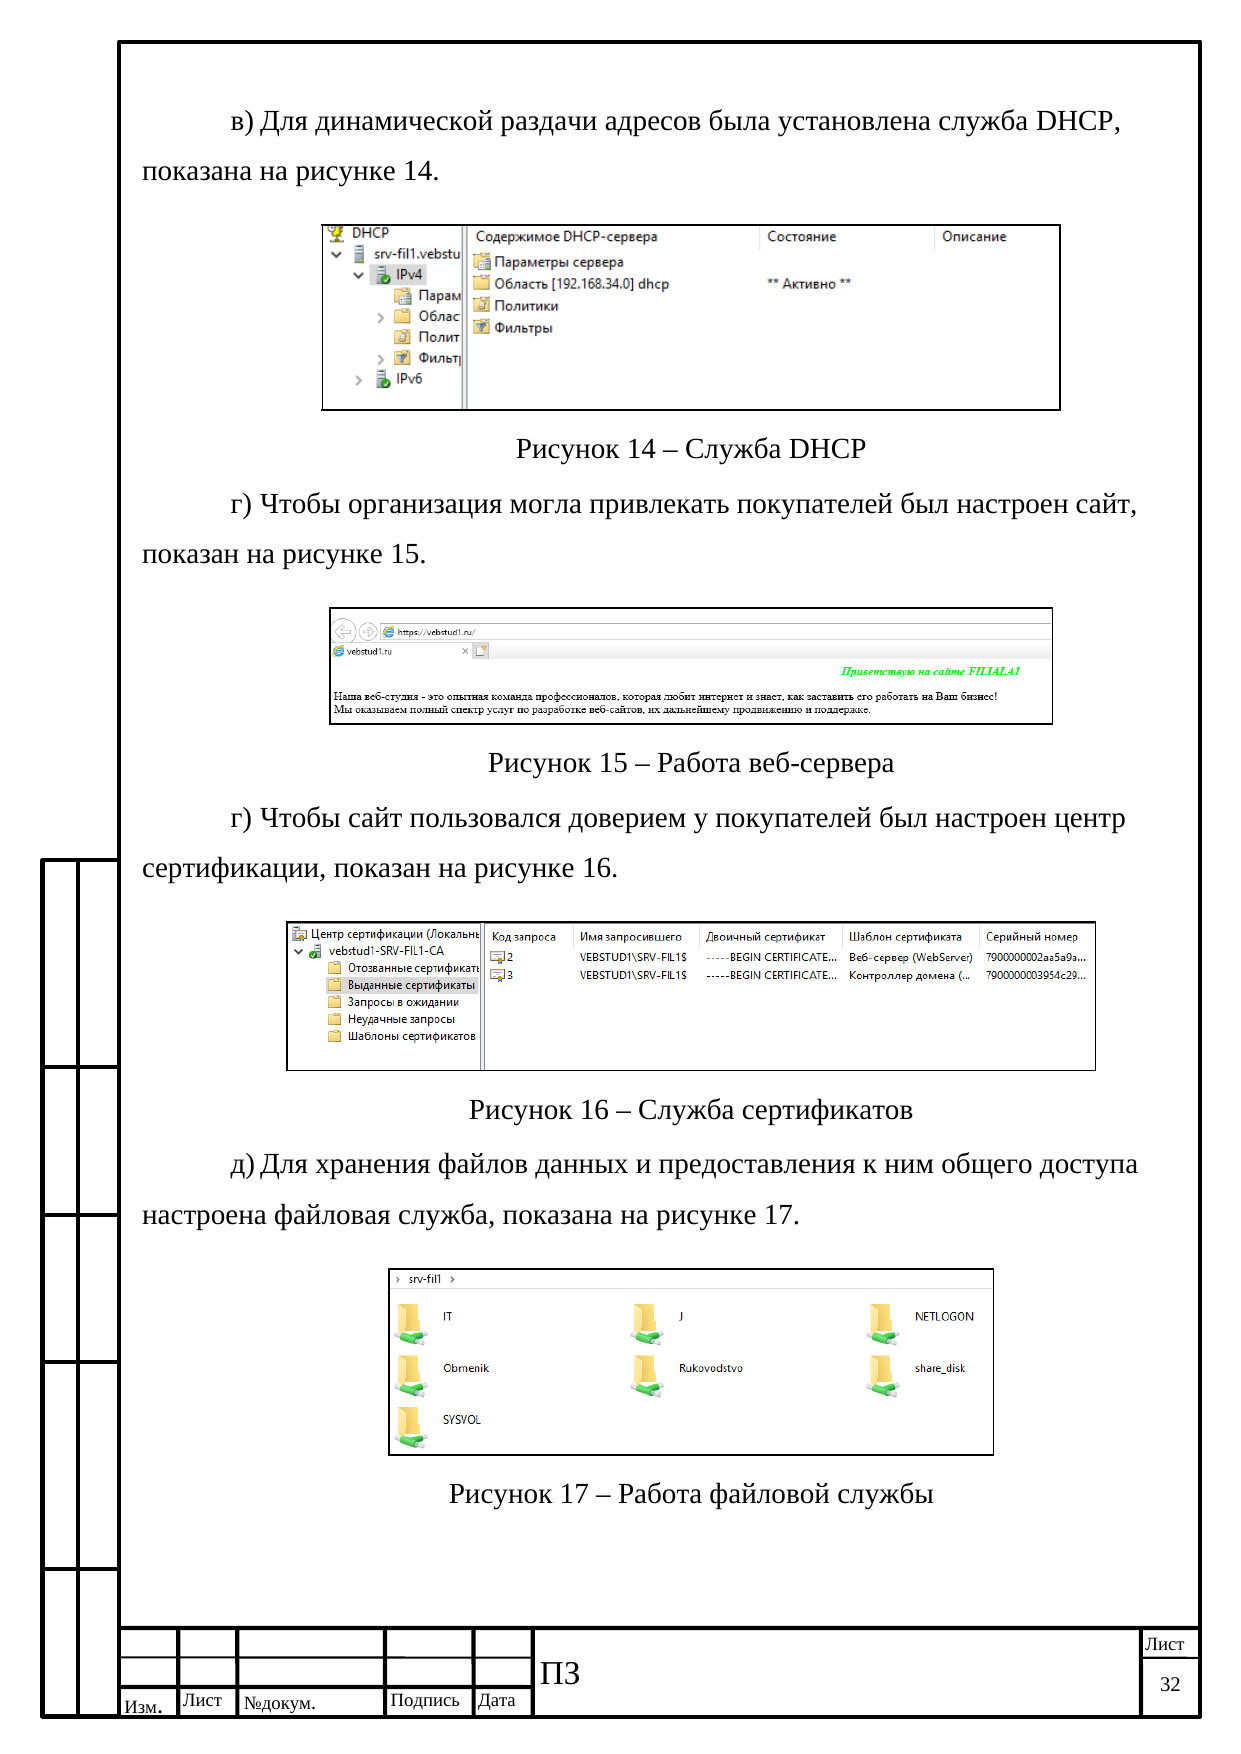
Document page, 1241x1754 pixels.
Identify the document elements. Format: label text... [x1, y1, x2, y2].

picture [288, 923, 1095, 1070]
picture [331, 609, 1052, 723]
list Чтобы сайт пользовался доверием у покупателей был настроен центр сертификации, показан на рисунке 16. [142, 800, 1152, 884]
text Рисунок 17 – Работа файловой службы [142, 1476, 1152, 1510]
list Для хранения файлов данных и предоставления к ним общего доступа настроена файловая служба, показана на рисунке 17. [142, 1146, 1152, 1230]
list Для динамической раздачи адресов была установлена служба DHCP, показана на рисунке 14. [142, 103, 1175, 186]
text Рисунок 16 – Служба сертификатов [142, 1092, 1152, 1126]
text Рисунок 15 – Работа веб-сервера [142, 745, 1152, 779]
list Чтобы организация могла привлекать покупателей был настроен сайт, показан на рисунке 15. [142, 486, 1175, 569]
text Рисунок 14 – Служба DHCP [142, 431, 1152, 465]
picture [390, 1270, 993, 1454]
picture [323, 226, 1059, 409]
